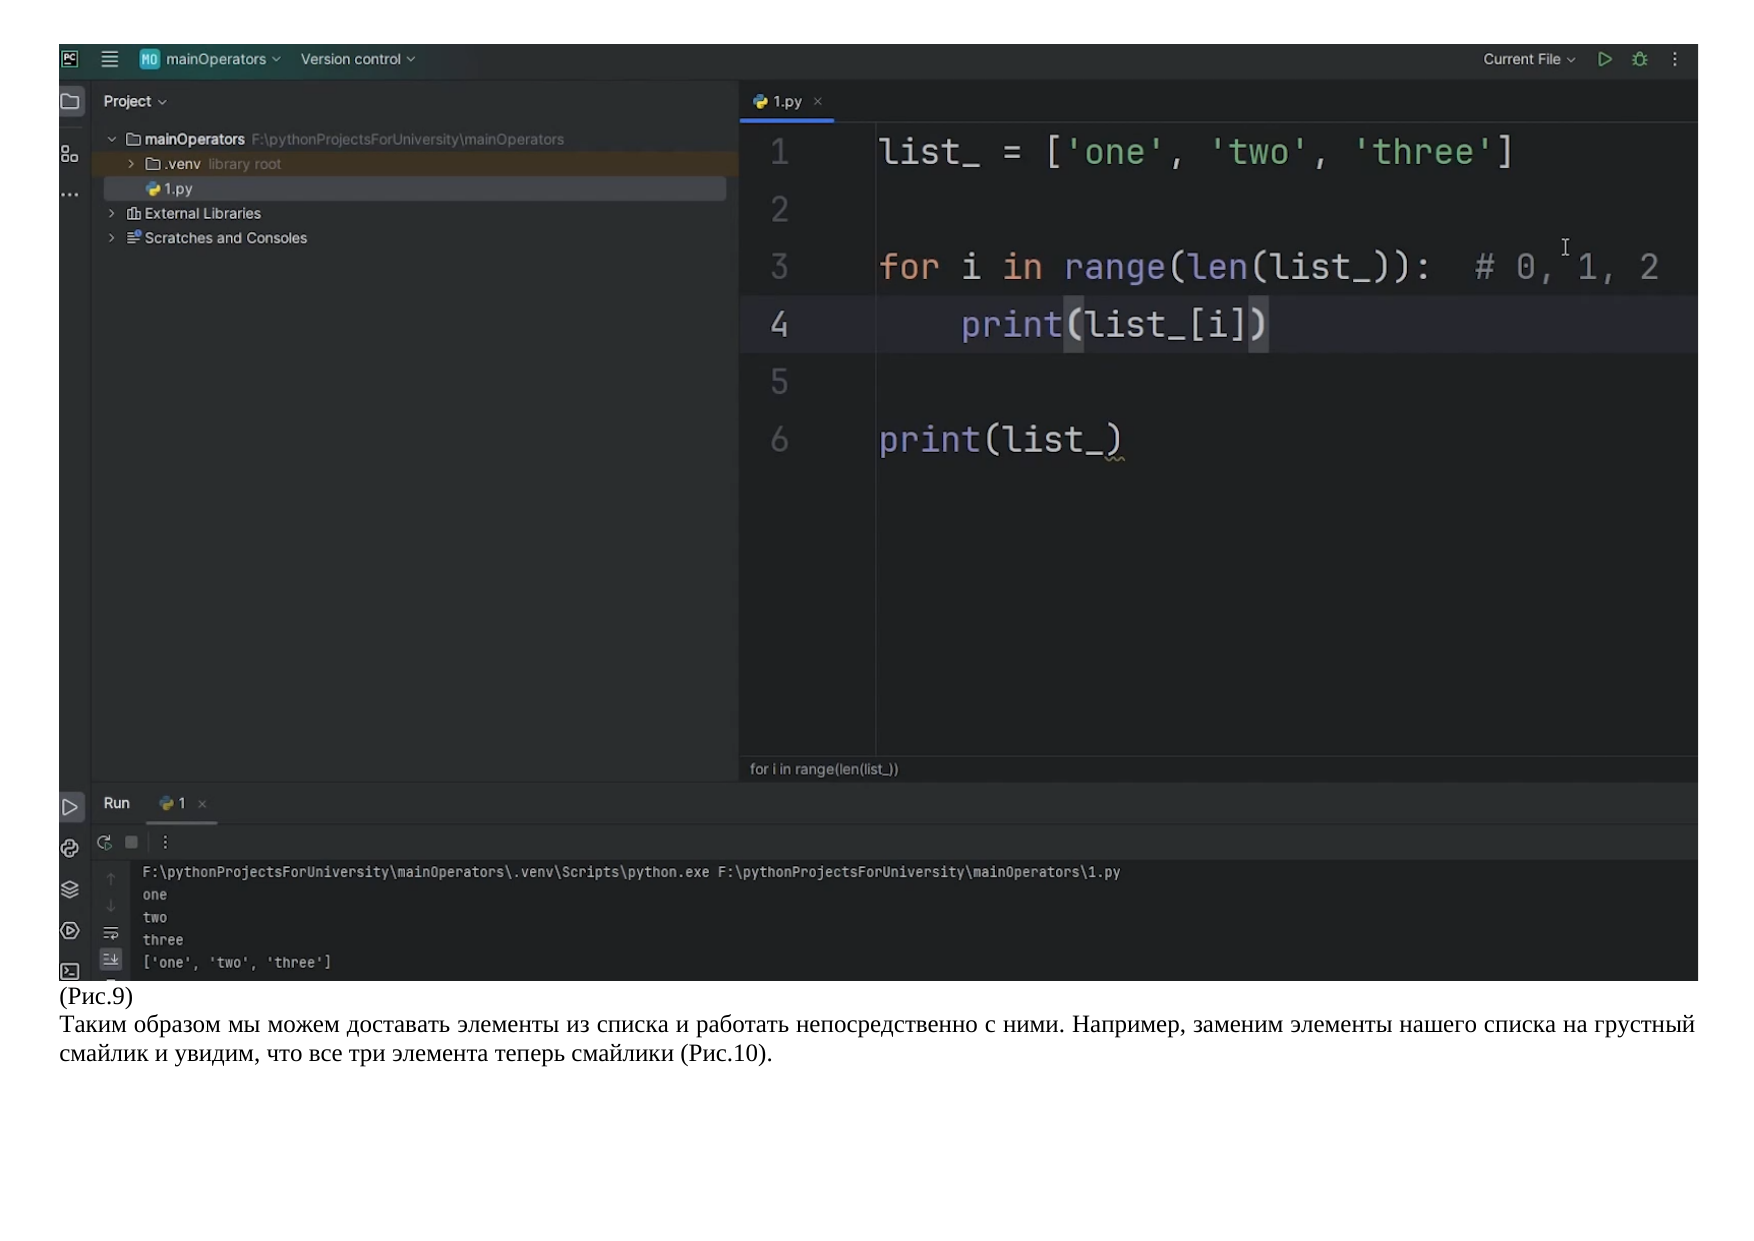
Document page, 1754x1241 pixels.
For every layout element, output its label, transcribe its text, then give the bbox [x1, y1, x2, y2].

text (Рис.9) [59, 981, 1698, 1009]
picture [59, 44, 1699, 981]
text Таким образом мы можем доставать элементы из списка и работать непосредственно с ними. Например, заменим элементы нашего списка на грустный смайлик и увидим, что все три элемента теперь смайлики (Рис.10). [59, 1009, 1698, 1067]
